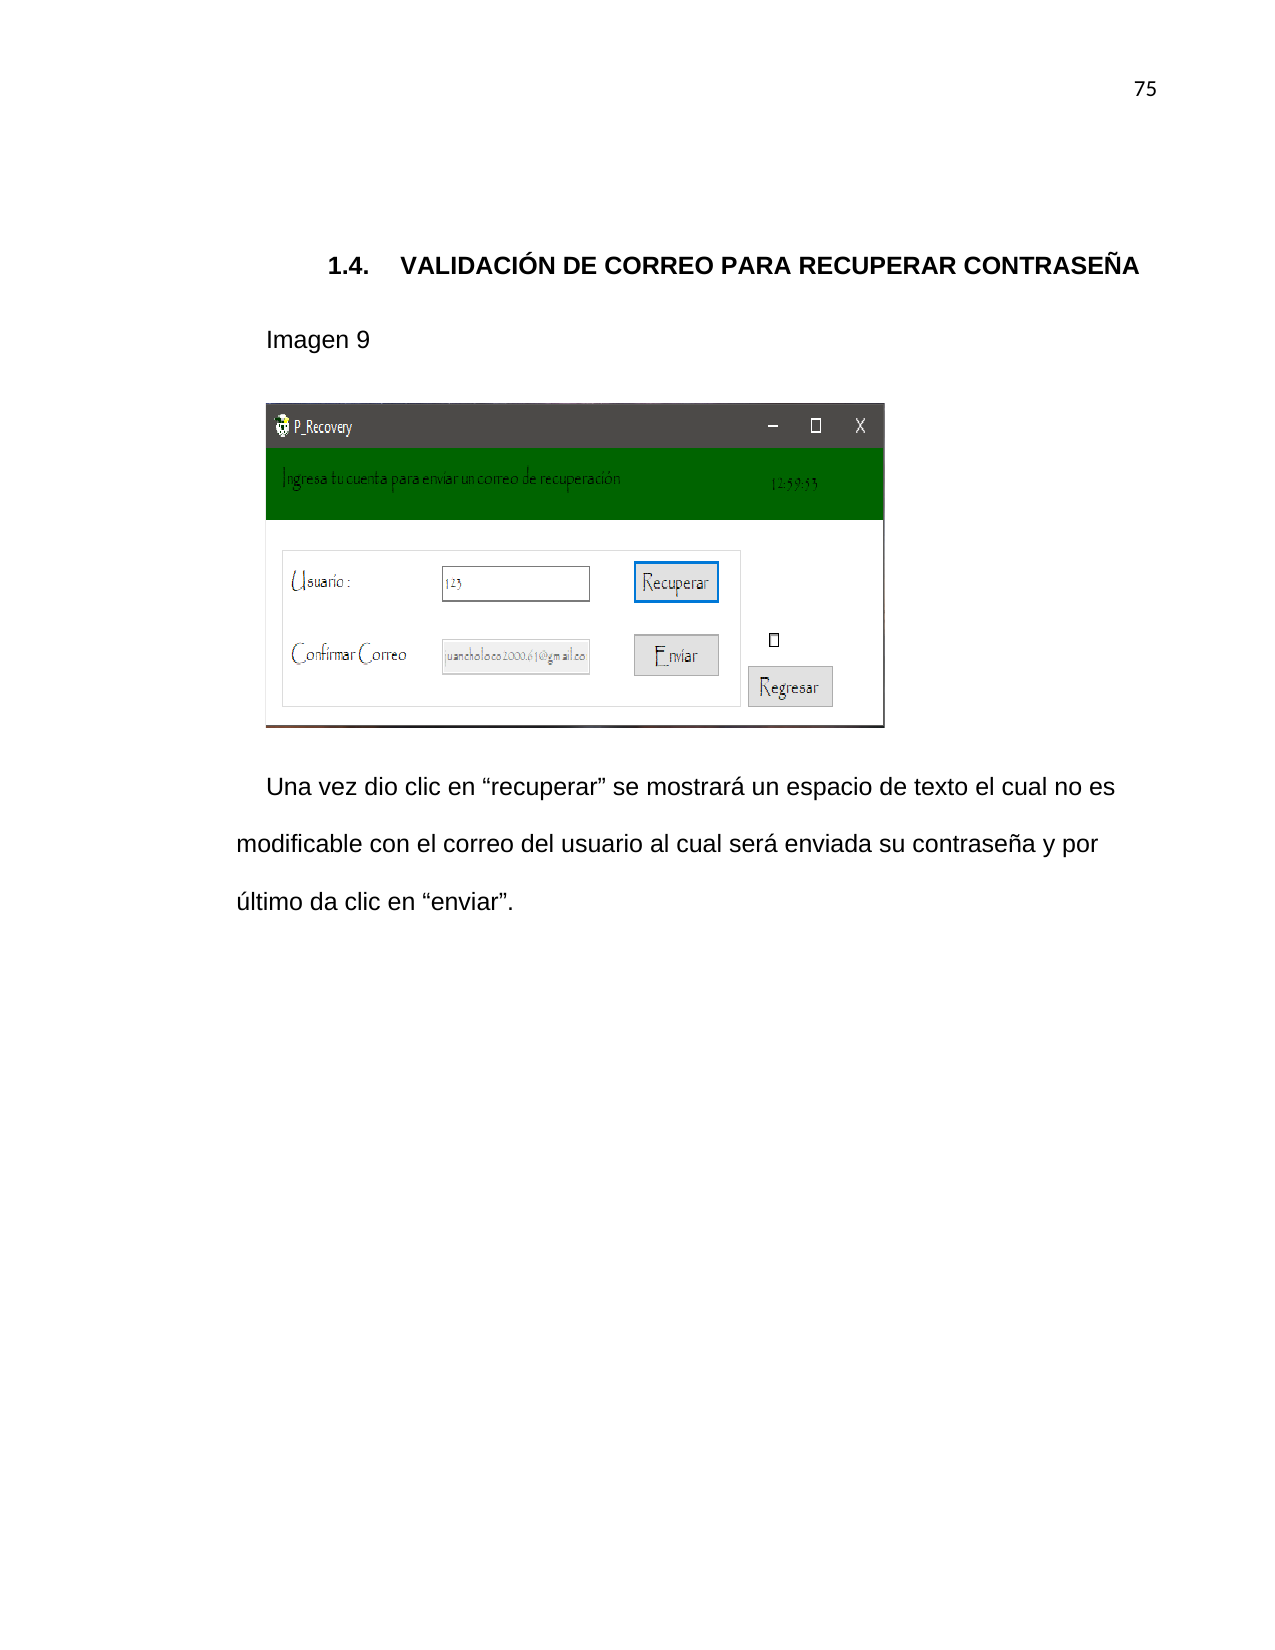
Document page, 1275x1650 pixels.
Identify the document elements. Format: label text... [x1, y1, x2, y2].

list VALIDACIÓN DE CORREO PARA RECUPERAR CONTRASEÑA [311, 251, 1157, 280]
text Una vez dio clic en “recuperar” se mostrará un espacio de texto el cual no es modificable con el correo del usuario al cual será enviada su contraseña y por último da clic en “enviar”. [236, 772, 1157, 916]
text Imagen 9 [236, 326, 1157, 354]
picture [265, 403, 885, 728]
